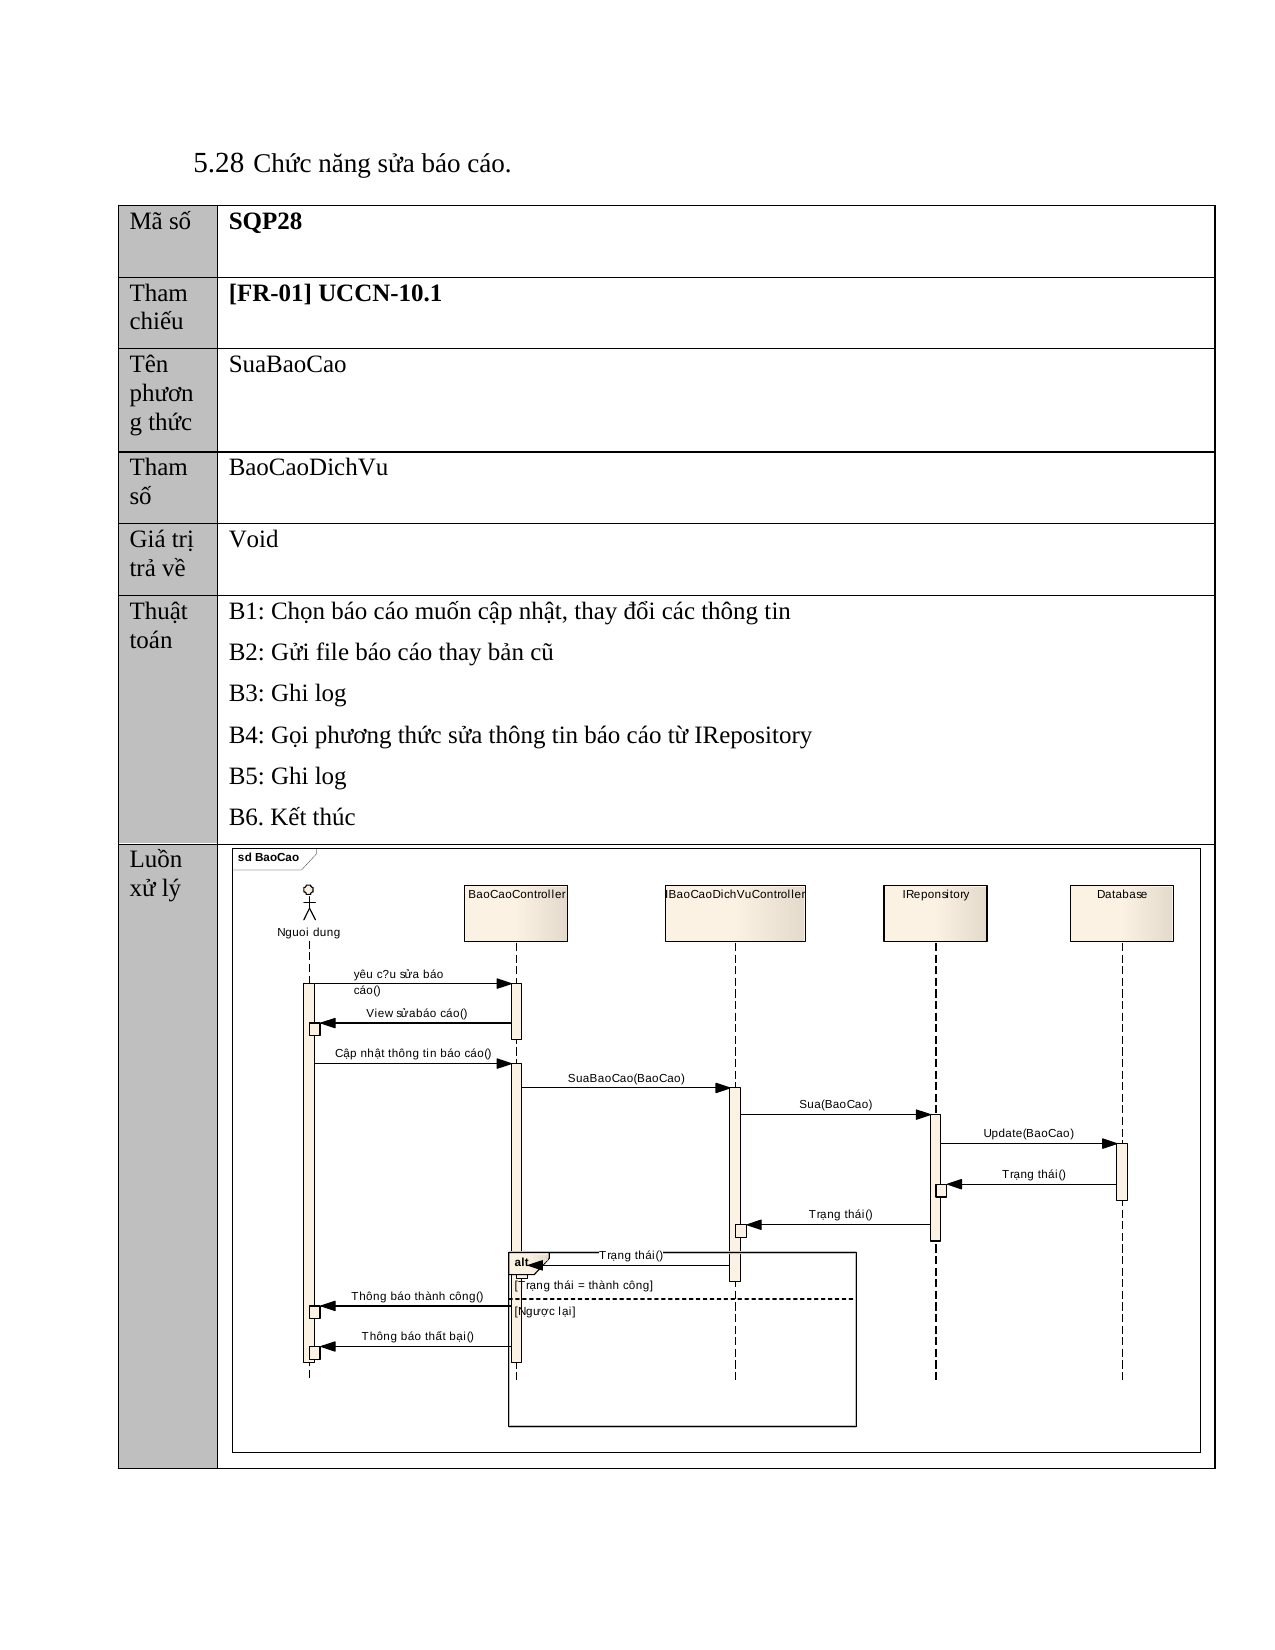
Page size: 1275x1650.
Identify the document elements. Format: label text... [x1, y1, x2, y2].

table_cell B1: Chọn báo cáo muốn cập nhật, thay đổi các thông tin B2: Gửi file báo cáo thay bản cũ B3: Ghi log B4: Gọi phương thức sửa thông tin báo cáo từ IRepository B5: Ghi log B6. Kết thúc [218, 596, 1214, 843]
table_cell BaoCaoDichVu [218, 453, 1214, 523]
text Chức năng sửa báo cáo. [193, 145, 1137, 179]
table_header SQP28 [218, 206, 1214, 277]
table_cell Tham chiếu [119, 278, 217, 348]
table_cell Luồn xử lý [119, 845, 217, 1468]
table_header Mã số [119, 206, 217, 277]
table_cell Tên phương thức [119, 349, 217, 451]
table_cell Tham số [119, 453, 217, 523]
table_cell SuaBaoCao [218, 349, 1214, 451]
table_cell Thuật toán [119, 596, 217, 843]
table_cell [FR-01] UCCN-10.1 [218, 278, 1214, 348]
table_cell Void [218, 524, 1214, 595]
table_cell [218, 845, 1214, 1468]
table_cell Giá trị trả về [119, 524, 217, 595]
